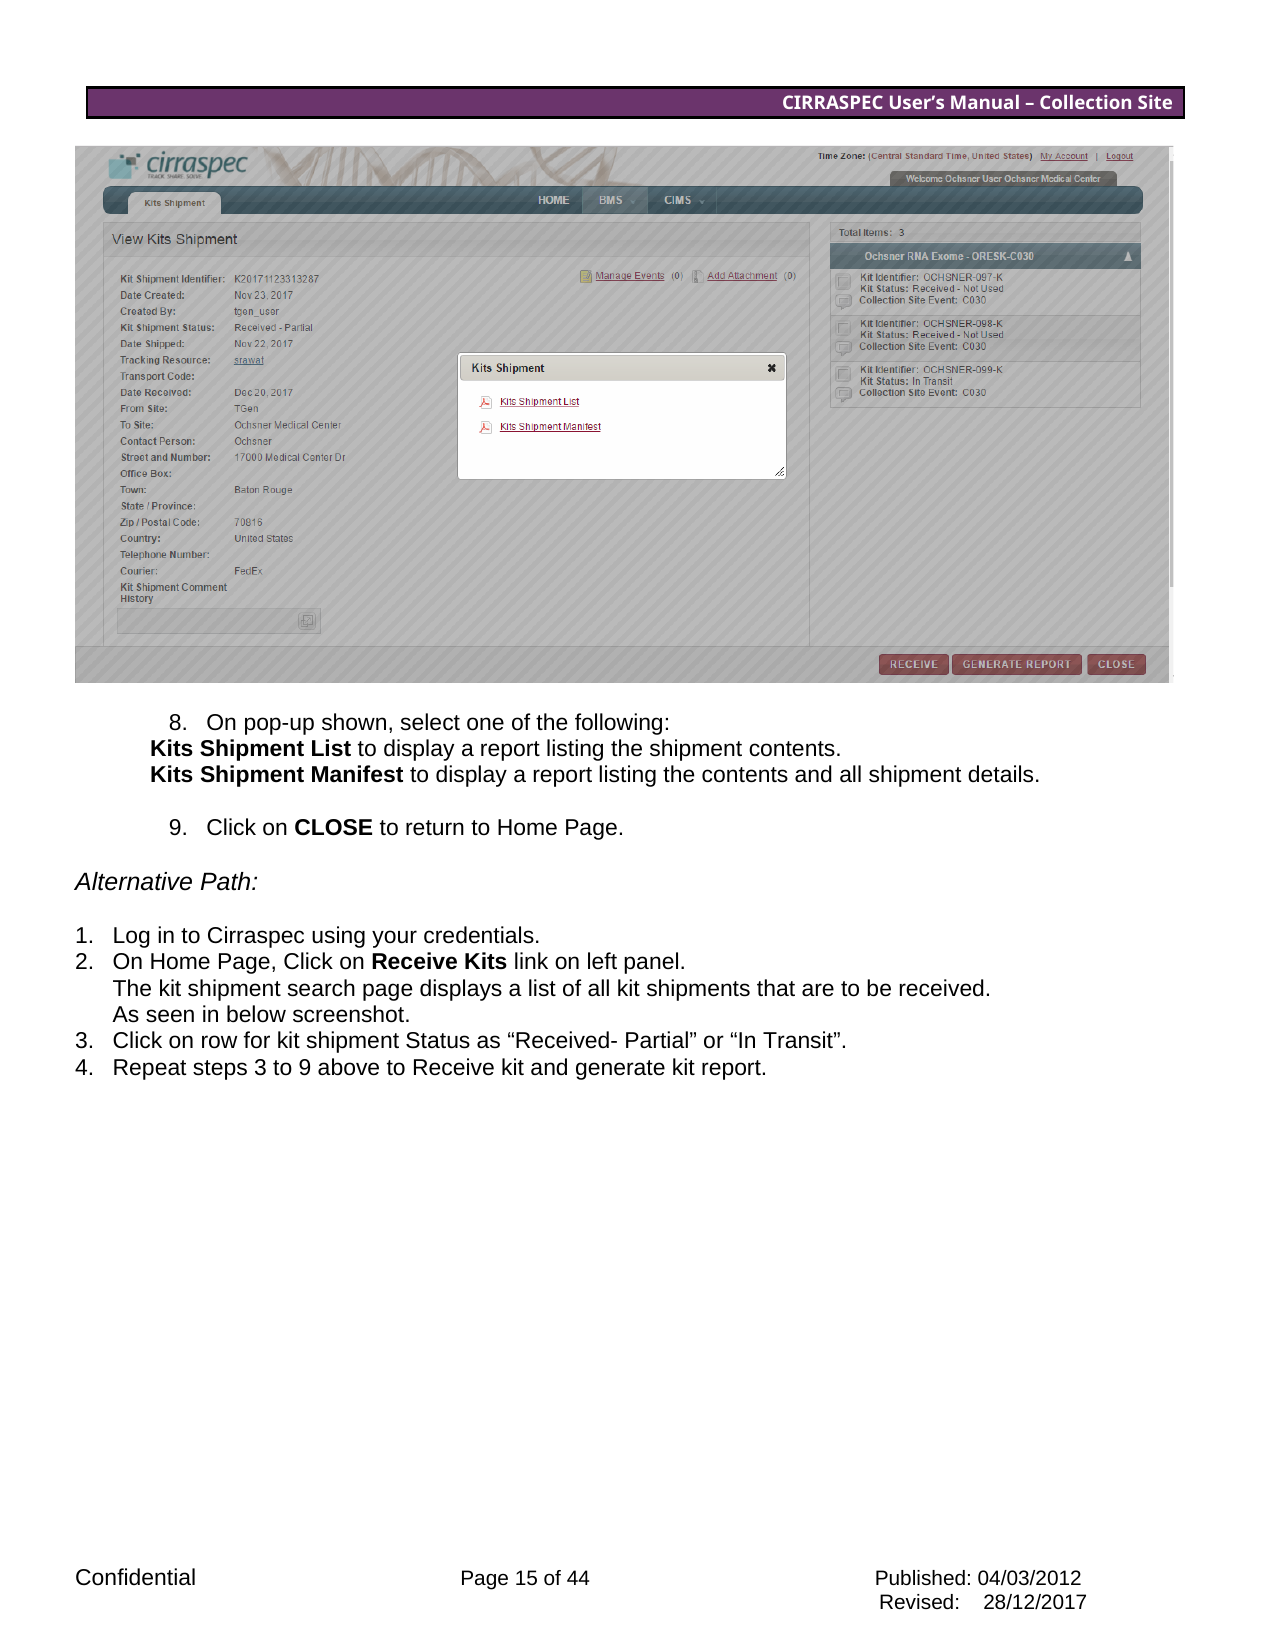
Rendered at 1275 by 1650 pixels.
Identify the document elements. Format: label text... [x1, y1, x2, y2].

list Click on row for kit shipment Status as “Received- Partial” or “In Transit”. [75, 1027, 1181, 1054]
picture [75, 145, 1174, 683]
list On Home Page, Click on Receive Kits link on left panel. The kit shipment search page displays a list of all kit shipments that are to be received. [75, 948, 1125, 1001]
list Log in to Cirraspec using your credentials. [75, 922, 1125, 948]
list As seen in below screenshot. [112, 1001, 1125, 1027]
text Alternative Path: [75, 867, 1153, 896]
list Click on CLOSE to return to Home Page. [169, 814, 1181, 841]
text Kits Shipment List to display a report listing the shipment contents. [150, 735, 1181, 761]
text Kits Shipment Manifest to display a report listing the contents and all shipment details. [150, 761, 1181, 788]
list Repeat steps 3 to 9 above to Receive kit and generate kit report. [75, 1054, 1181, 1080]
list On pop-up shown, select one of the following: [169, 709, 1181, 735]
